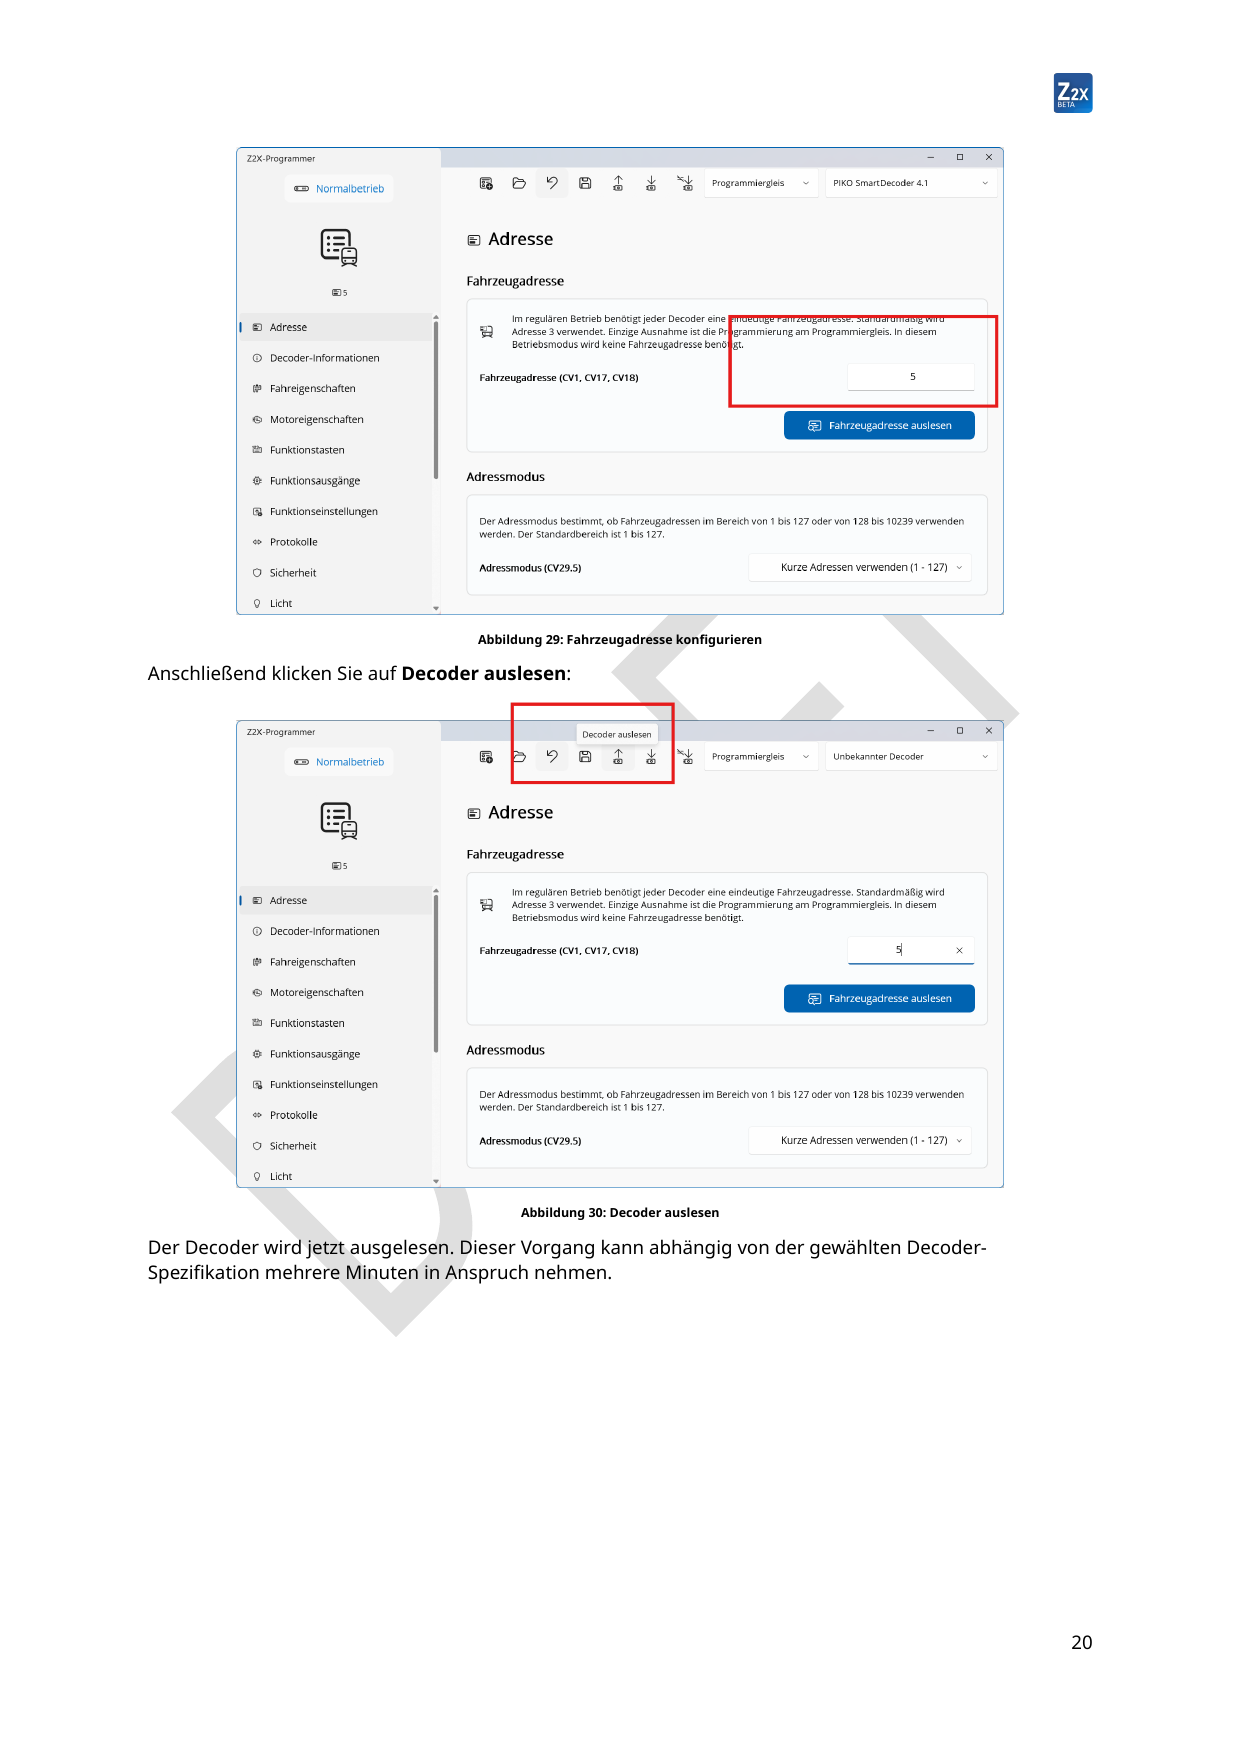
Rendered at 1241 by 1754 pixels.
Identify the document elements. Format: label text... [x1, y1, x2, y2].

text Der Decoder wird jetzt ausgelesen. Dieser Vorgang kann abhängig von der gewählten Decoder-Spezifikation mehrere Minuten in Anspruch nehmen. [148, 1234, 1093, 1285]
picture [236, 147, 1004, 615]
text Anschließend klicken Sie auf Decoder auslesen: [148, 661, 1093, 686]
picture [236, 702, 1004, 1188]
picture [1053, 73, 1093, 113]
